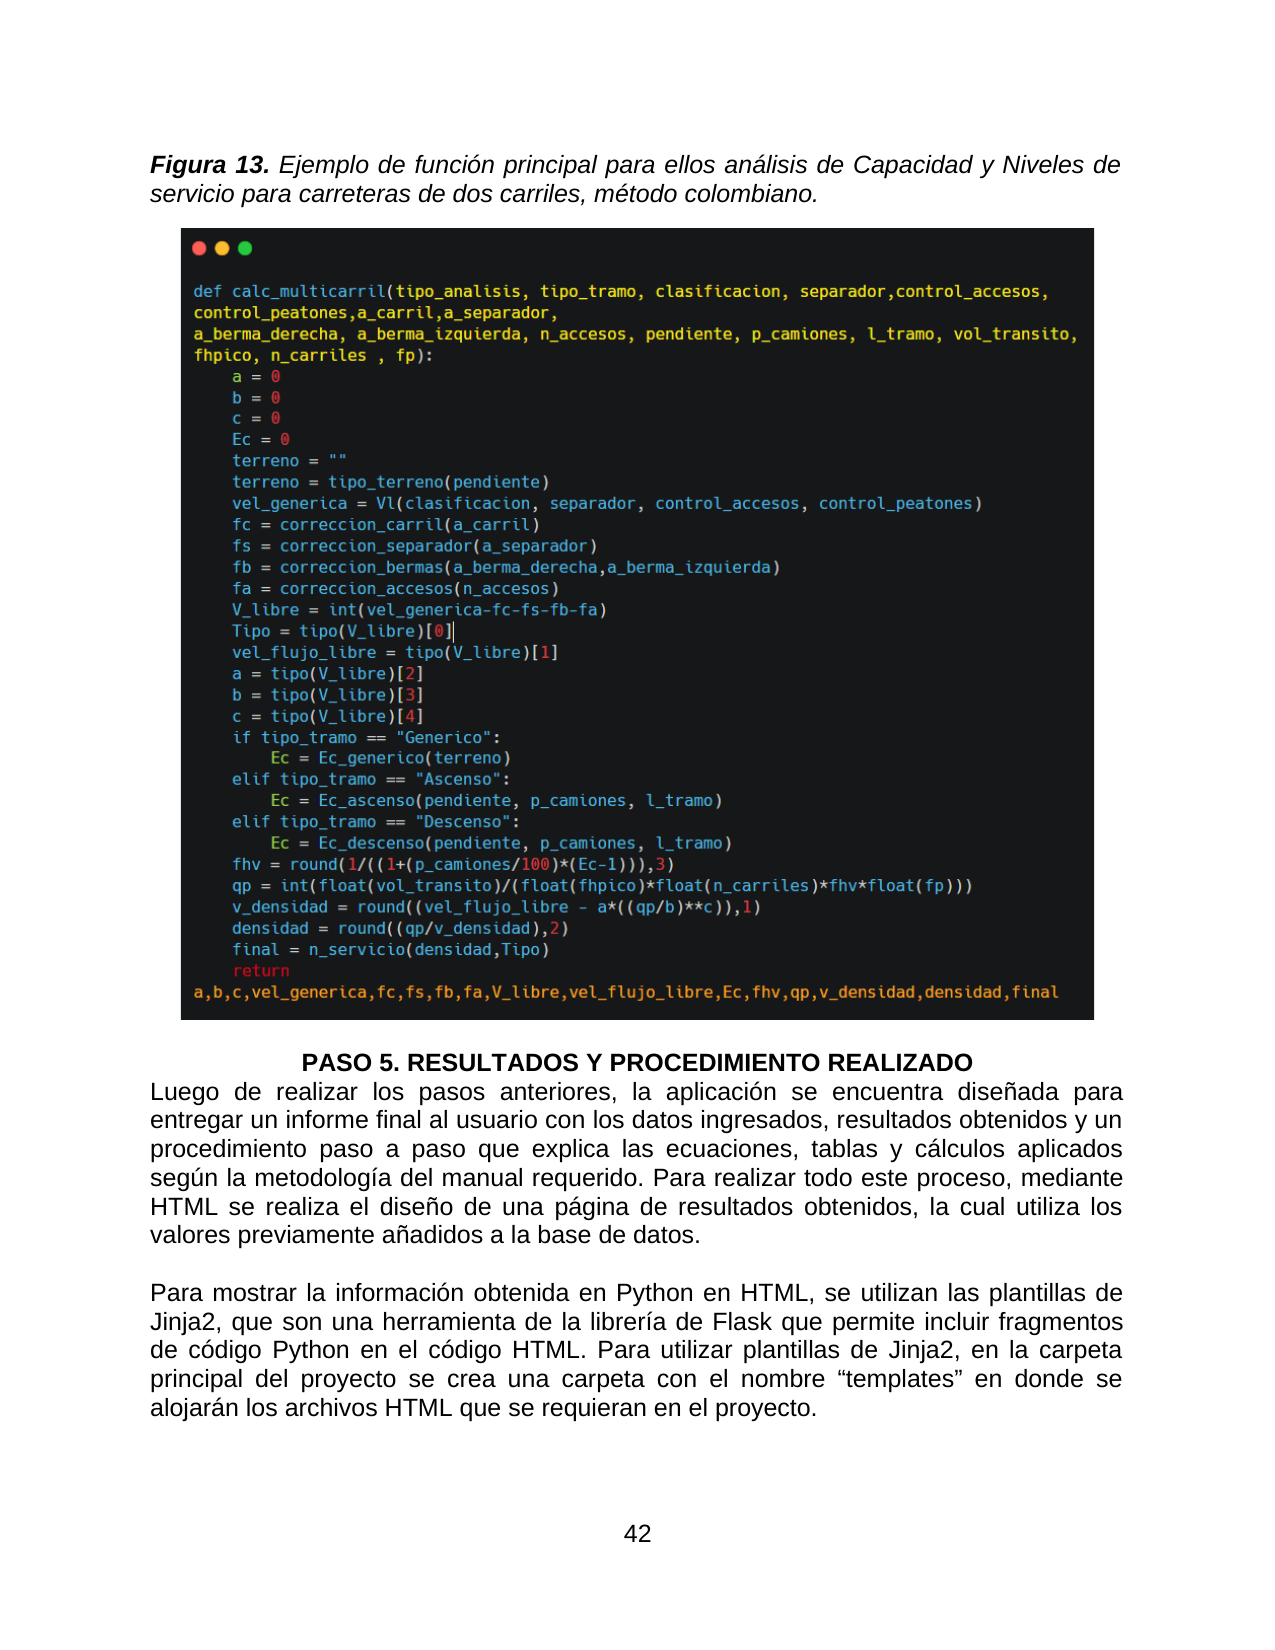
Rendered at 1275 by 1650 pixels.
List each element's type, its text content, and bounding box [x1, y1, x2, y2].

text Para mostrar la información obtenida en Python en HTML, se utilizan las plantillas de Jinja2, que son una herramienta de la librería de Flask que permite incluir fragmentos de código Python en el código HTML. Para utilizar plantillas de Jinja2, en la carpeta principal del proyecto se crea una carpeta con el nombre “templates” en donde se alojarán los archivos HTML que se requieran en el proyecto. [150, 1278, 1125, 1422]
text Luego de realizar los pasos anteriores, la aplicación se encuentra diseñada para entregar un informe final al usuario con los datos ingresados, resultados obtenidos y un procedimiento paso a paso que explica las ecuaciones, tablas y cálculos aplicados según la metodología del manual requerido. Para realizar todo este proceso, mediante HTML se realiza el diseño de una página de resultados obtenidos, la cual utiliza los valores previamente añadidos a la base de datos. [150, 1077, 1125, 1249]
subtitle Paso 5. Resultados y Procedimiento Realizado [150, 1048, 1125, 1077]
text Figura 13. Ejemplo de función principal para ellos análisis de Capacidad y Niveles de servicio para carreteras de dos carriles, método colombiano. [150, 150, 1125, 207]
picture [180, 228, 1095, 1020]
